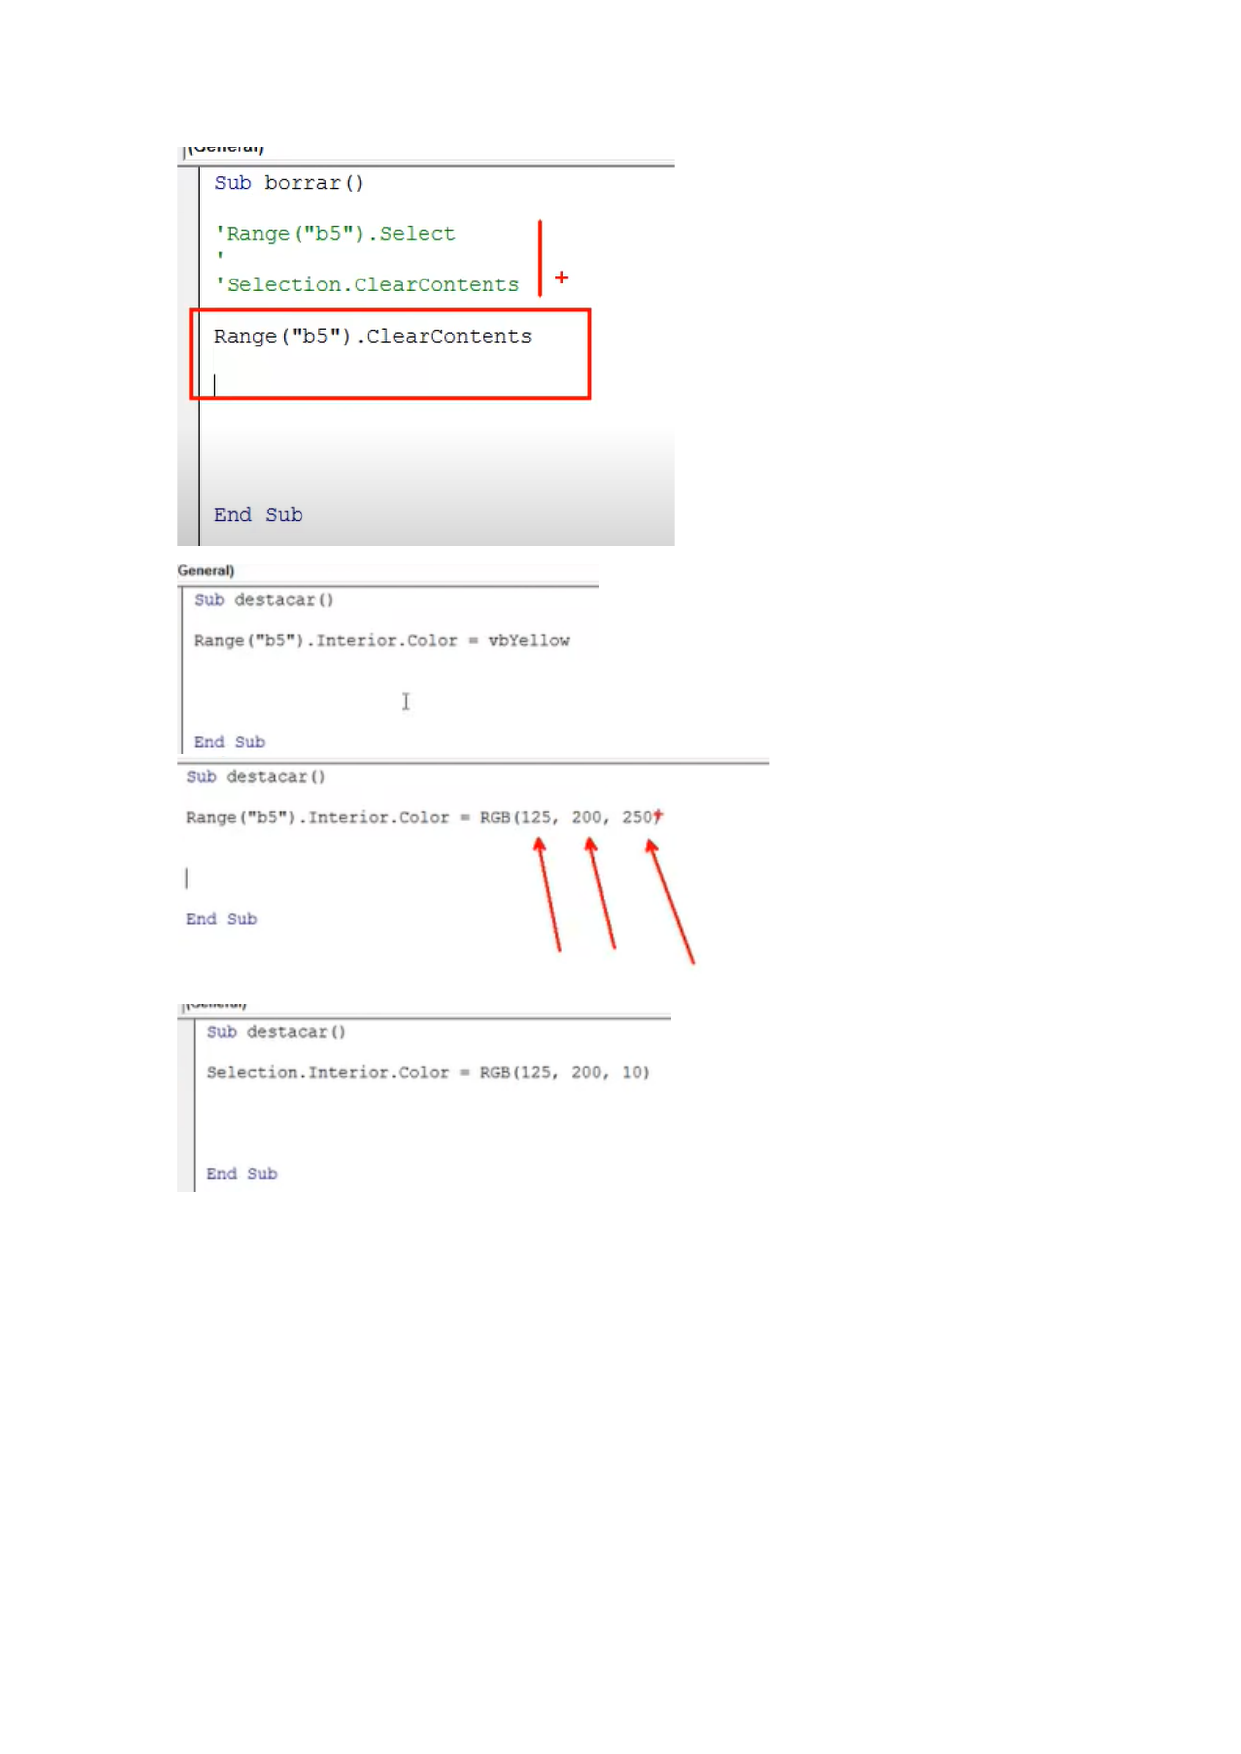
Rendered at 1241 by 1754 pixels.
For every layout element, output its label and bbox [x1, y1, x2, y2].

picture [177, 1004, 671, 1192]
picture [177, 756, 770, 986]
picture [177, 147, 675, 546]
picture [177, 564, 599, 754]
